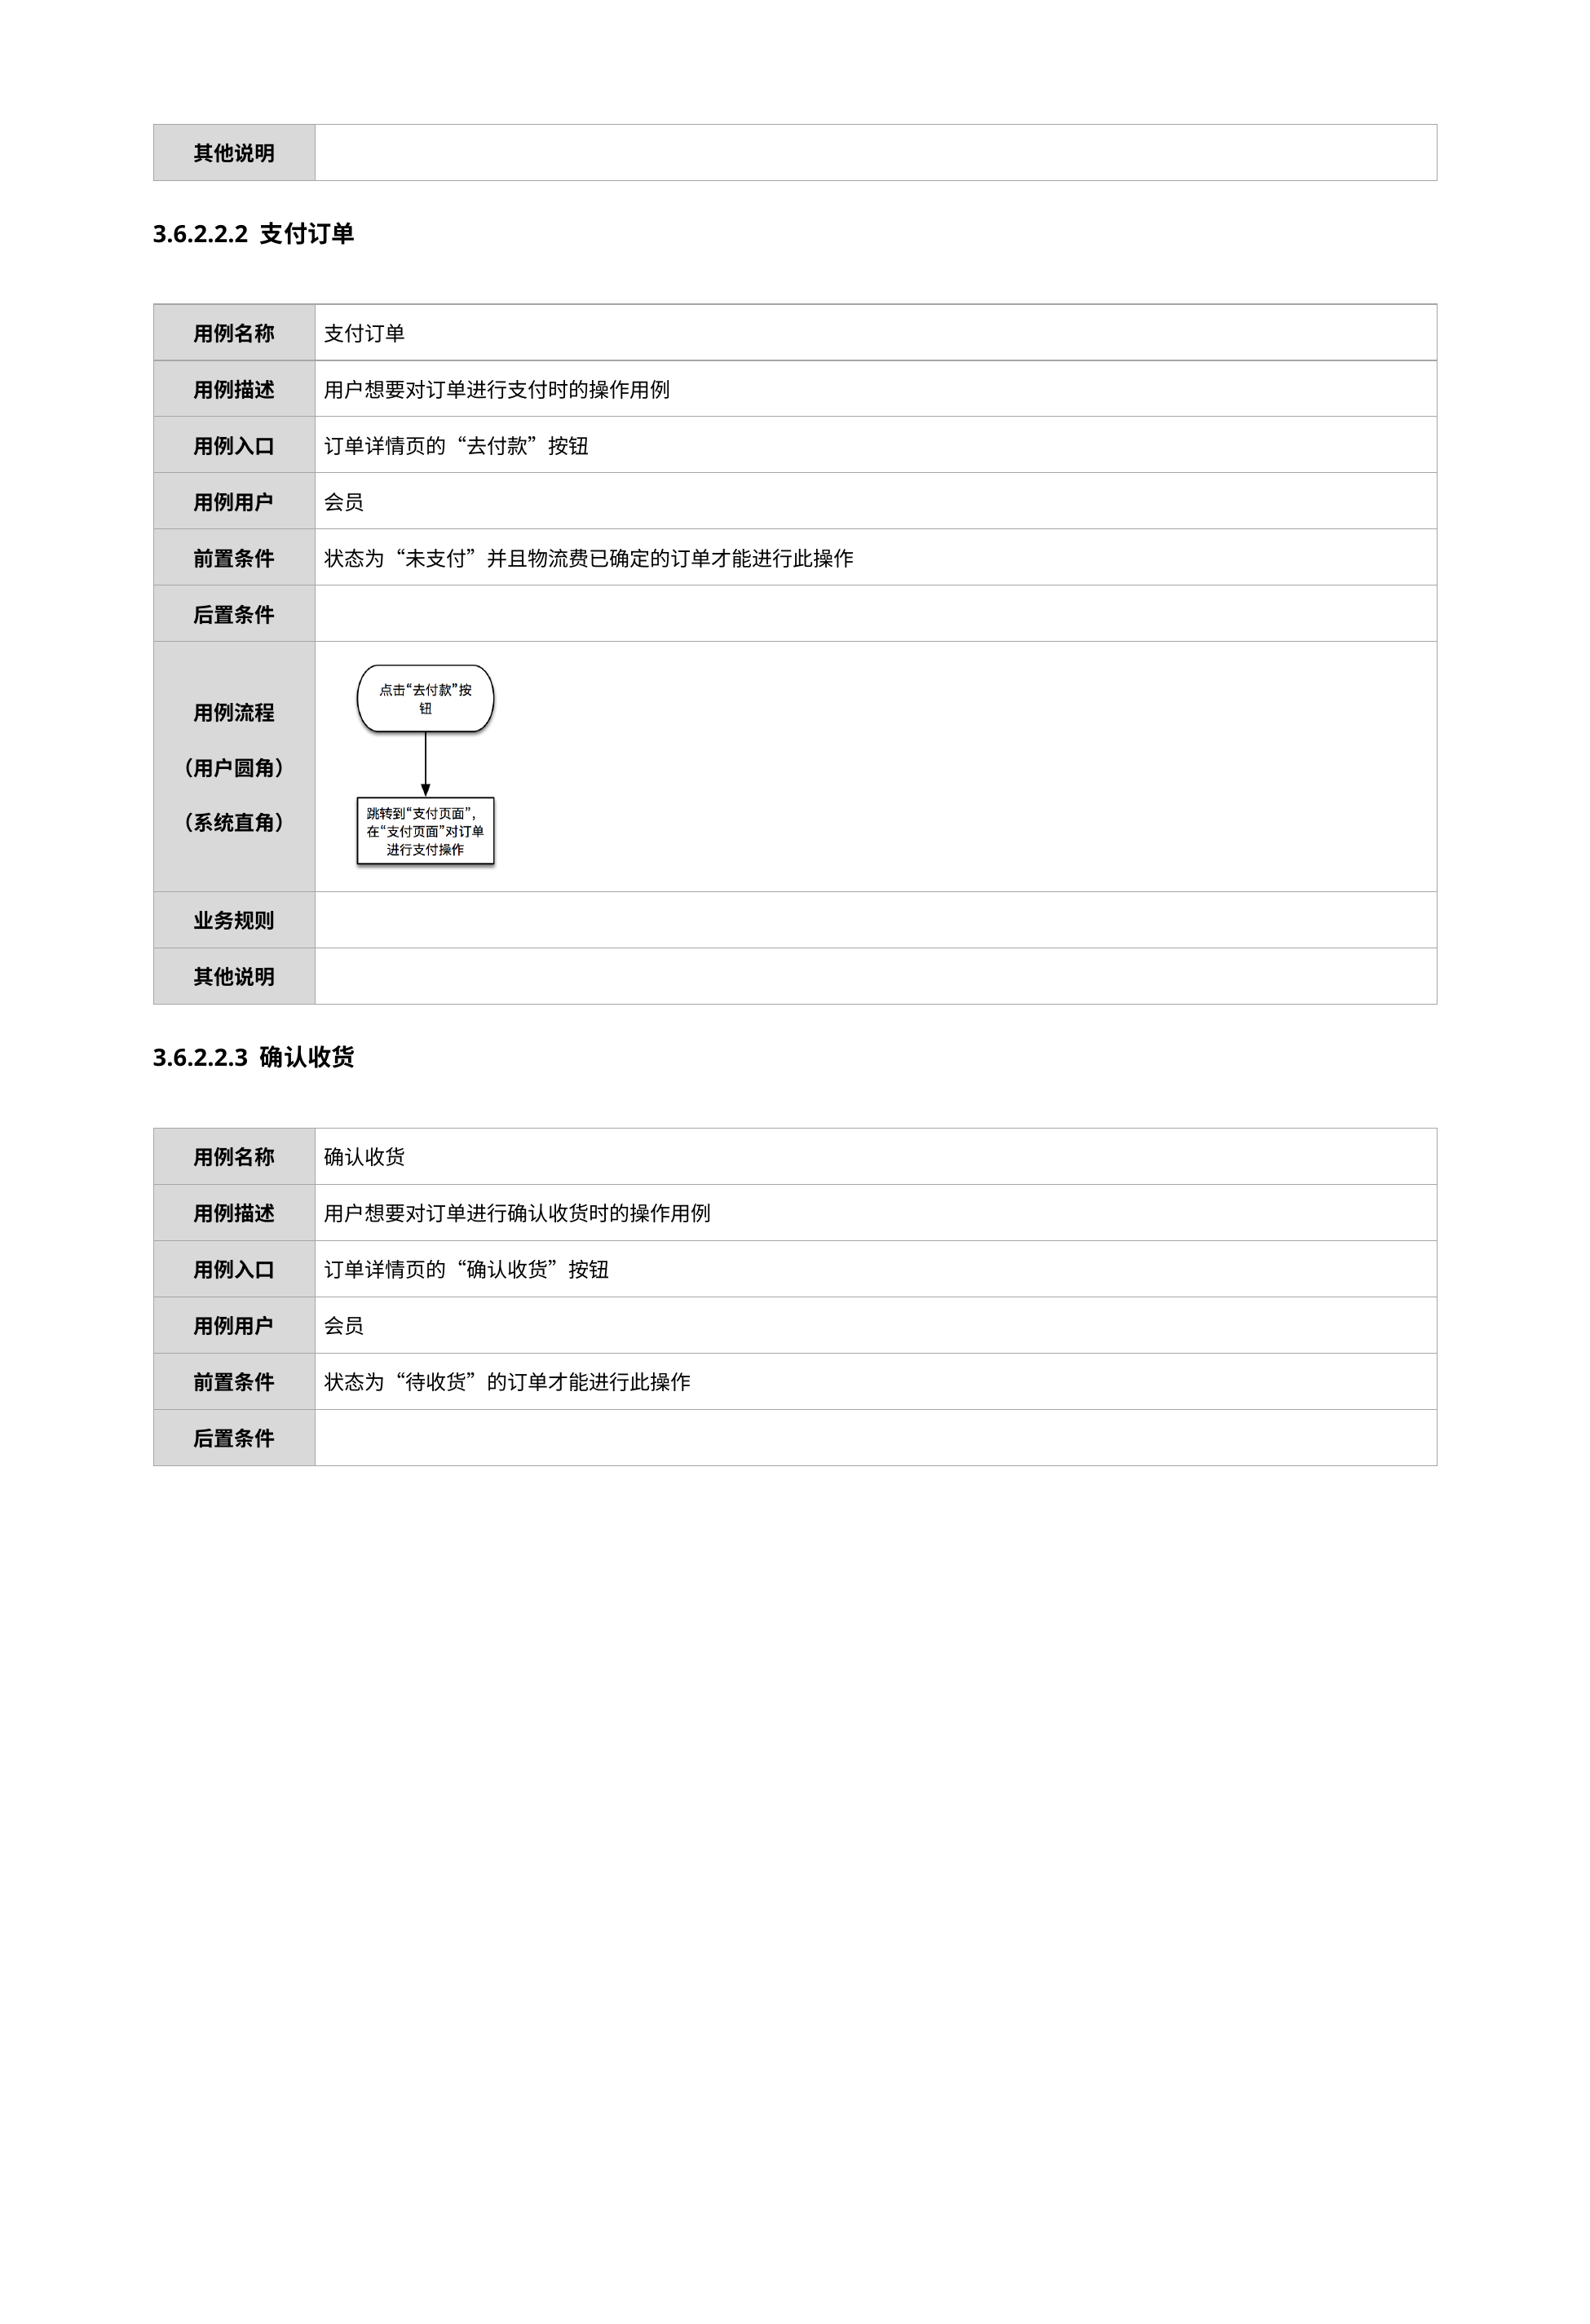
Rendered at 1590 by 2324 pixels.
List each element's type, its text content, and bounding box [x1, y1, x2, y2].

table_cell 会员 [316, 1297, 1437, 1353]
table_cell 订单详情页的“去付款”按钮 [316, 417, 1437, 472]
table_cell 用户想要对订单进行确认收货时的操作用例 [316, 1185, 1437, 1240]
table_cell [316, 1410, 1437, 1465]
table_cell [316, 642, 1437, 891]
table_cell 用例入口 [154, 417, 315, 472]
table_cell 用例流程 （用户圆角） （系统直角） [154, 642, 315, 891]
table_cell 前置条件 [154, 1354, 315, 1409]
table_cell 用例描述 [154, 1185, 315, 1240]
table_cell 用例入口 [154, 1241, 315, 1297]
table_cell 用例用户 [154, 1297, 315, 1353]
table_cell 状态为“待收货”的订单才能进行此操作 [316, 1354, 1437, 1409]
table_header 确认收货 [316, 1129, 1437, 1184]
table_cell 后置条件 [154, 585, 315, 641]
table_cell 状态为“未支付”并且物流费已确定的订单才能进行此操作 [316, 529, 1437, 585]
table_cell 订单详情页的“确认收货”按钮 [316, 1241, 1437, 1297]
table_cell [316, 948, 1437, 1004]
table_cell 会员 [316, 473, 1437, 528]
table_cell 用户想要对订单进行支付时的操作用例 [316, 361, 1437, 416]
table_header 支付订单 [316, 305, 1437, 360]
table_cell 用例描述 [154, 361, 315, 416]
table_cell 业务规则 [154, 892, 315, 948]
table_cell [316, 892, 1437, 948]
subtitle 确认收货 [152, 1028, 1437, 1084]
table_cell [316, 585, 1437, 641]
table_cell 其他说明 [154, 125, 315, 180]
table_cell [316, 125, 1437, 180]
subtitle 支付订单 [152, 205, 1437, 260]
table_header 用例名称 [154, 305, 315, 360]
picture [324, 649, 521, 884]
table_header 用例名称 [154, 1129, 315, 1184]
table_cell 后置条件 [154, 1410, 315, 1465]
table_cell 前置条件 [154, 529, 315, 585]
table_cell 其他说明 [154, 948, 315, 1004]
table_cell 用例用户 [154, 473, 315, 528]
